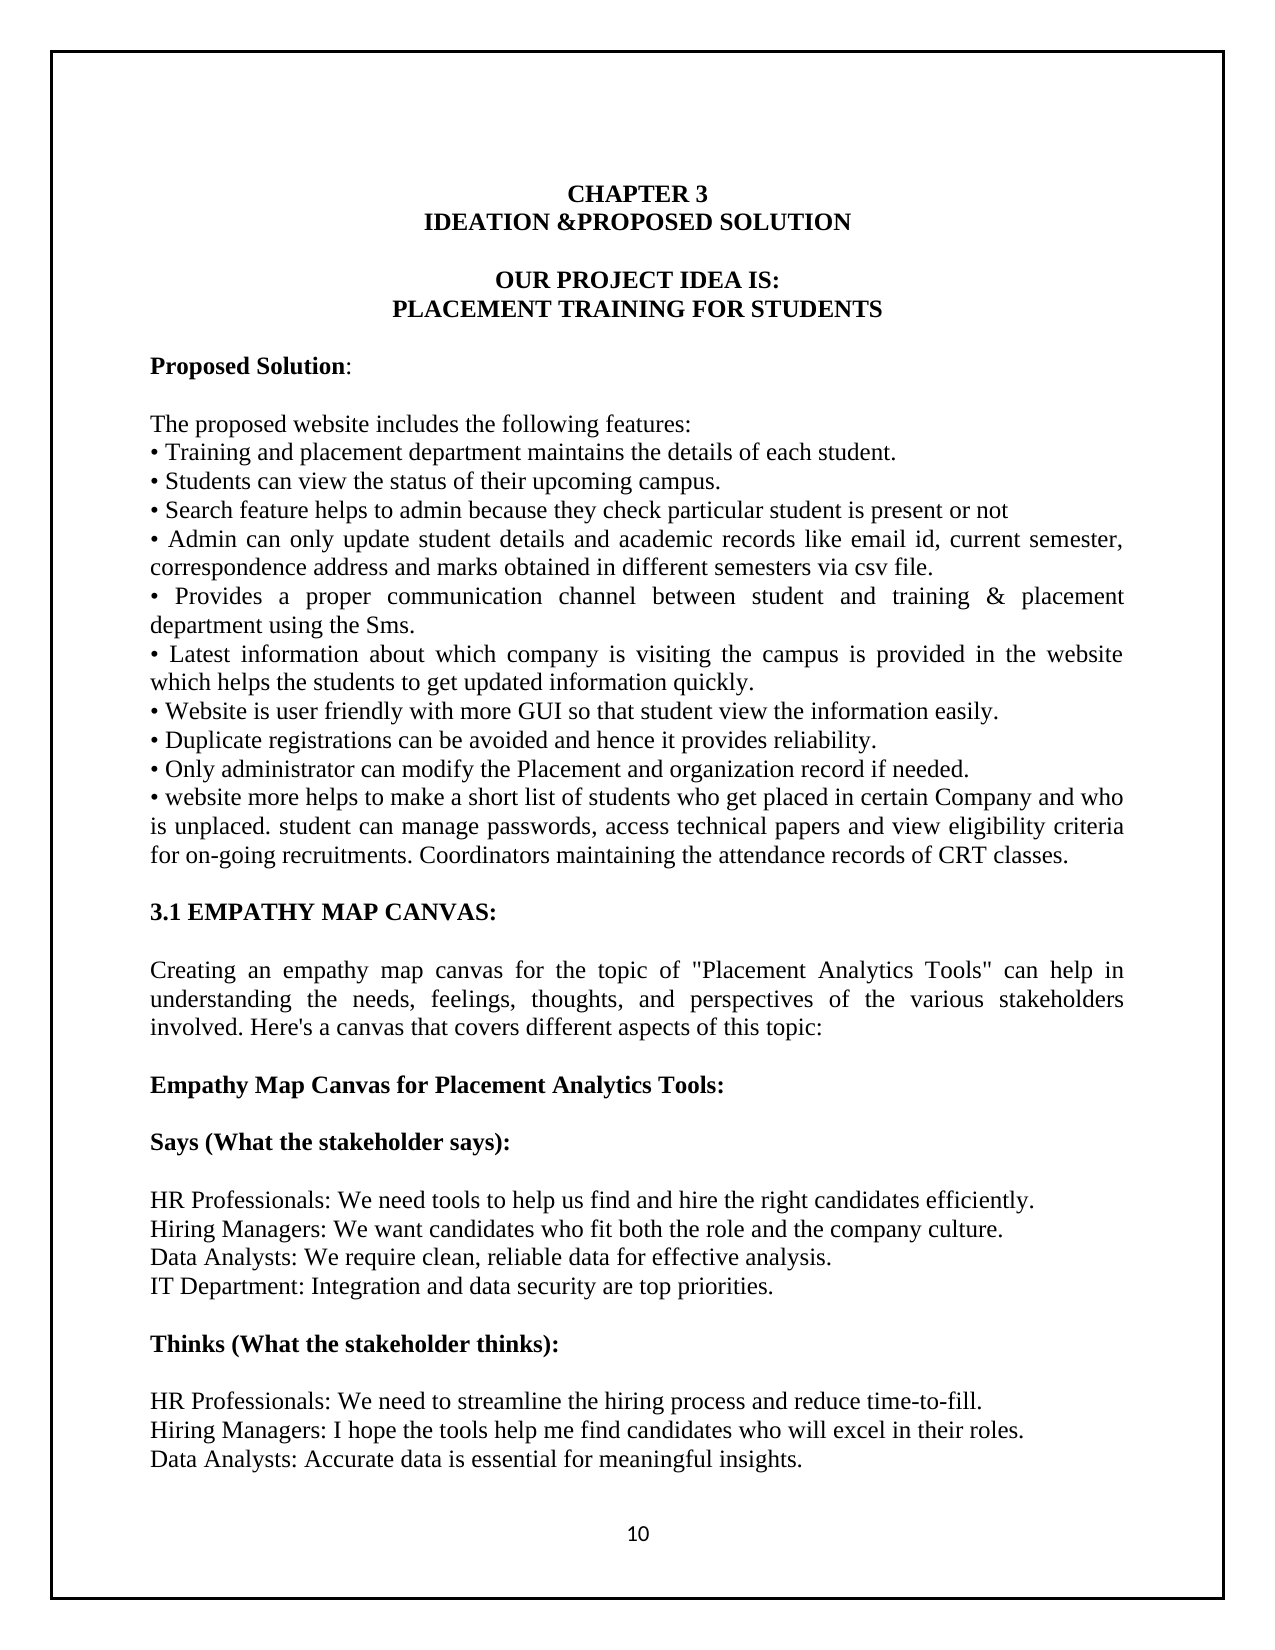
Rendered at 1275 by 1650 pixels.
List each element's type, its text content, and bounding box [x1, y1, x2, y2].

text • Duplicate registrations can be avoided and hence it provides reliability. [150, 725, 1125, 754]
text Hiring Managers: I hope the tools help me find candidates who will excel in their roles. [150, 1415, 1125, 1444]
text • Latest information about which company is visiting the campus is provided in the website which helps the students to get updated information quickly. [150, 639, 1125, 696]
text • Provides a proper communication channel between student and training & placement department using the Sms. [150, 581, 1125, 639]
text Data Analysts: We require clean, reliable data for effective analysis. [150, 1242, 1125, 1271]
text • Admin can only update student details and academic records like email id, current semester, correspondence address and marks obtained in different semesters via csv file. [150, 524, 1125, 581]
text Thinks (What the stakeholder thinks): [150, 1329, 1125, 1357]
text Empathy Map Canvas for Placement Analytics Tools: [150, 1070, 1125, 1099]
text • Students can view the status of their upcoming campus. [150, 466, 1125, 495]
text CHAPTER 3 [150, 179, 1125, 207]
text • website more helps to make a short list of students who get placed in certain Company and who is unplaced. student can manage passwords, access technical papers and view eligibility criteria for on-going recruitments. Coordinators maintaining the attendance records of CRT classes. [150, 782, 1125, 869]
text • Search feature helps to admin because they check particular student is present or not [150, 495, 1125, 524]
text Says (What the stakeholder says): [150, 1127, 1125, 1156]
text HR Professionals: We need to streamline the hiring process and reduce time-to-fill. [150, 1386, 1125, 1415]
text Creating an empathy map canvas for the topic of "Placement Analytics Tools" can help in understanding the needs, feelings, thoughts, and perspectives of the various stakeholders involved. Here's a canvas that covers different aspects of this topic: [150, 955, 1125, 1041]
text 3.1 EMPATHY MAP CANVAS: [150, 897, 1125, 926]
text IDEATION &PROPOSED SOLUTION [150, 207, 1125, 236]
text IT Department: Integration and data security are top priorities. [150, 1271, 1125, 1300]
text PLACEMENT TRAINING FOR STUDENTS [150, 294, 1125, 322]
text HR Professionals: We need tools to help us find and hire the right candidates efficiently. [150, 1185, 1125, 1214]
text Hiring Managers: We want candidates who fit both the role and the company culture. [150, 1214, 1125, 1242]
text The proposed website includes the following features: [150, 409, 1125, 437]
text • Only administrator can modify the Placement and organization record if needed. [150, 754, 1125, 782]
text OUR PROJECT IDEA IS: [150, 265, 1125, 294]
text Proposed Solution: [150, 351, 1125, 380]
text • Training and placement department maintains the details of each student. [150, 437, 1125, 466]
text Data Analysts: Accurate data is essential for meaningful insights. [150, 1444, 1125, 1472]
text • Website is user friendly with more GUI so that student view the information easily. [150, 696, 1125, 725]
